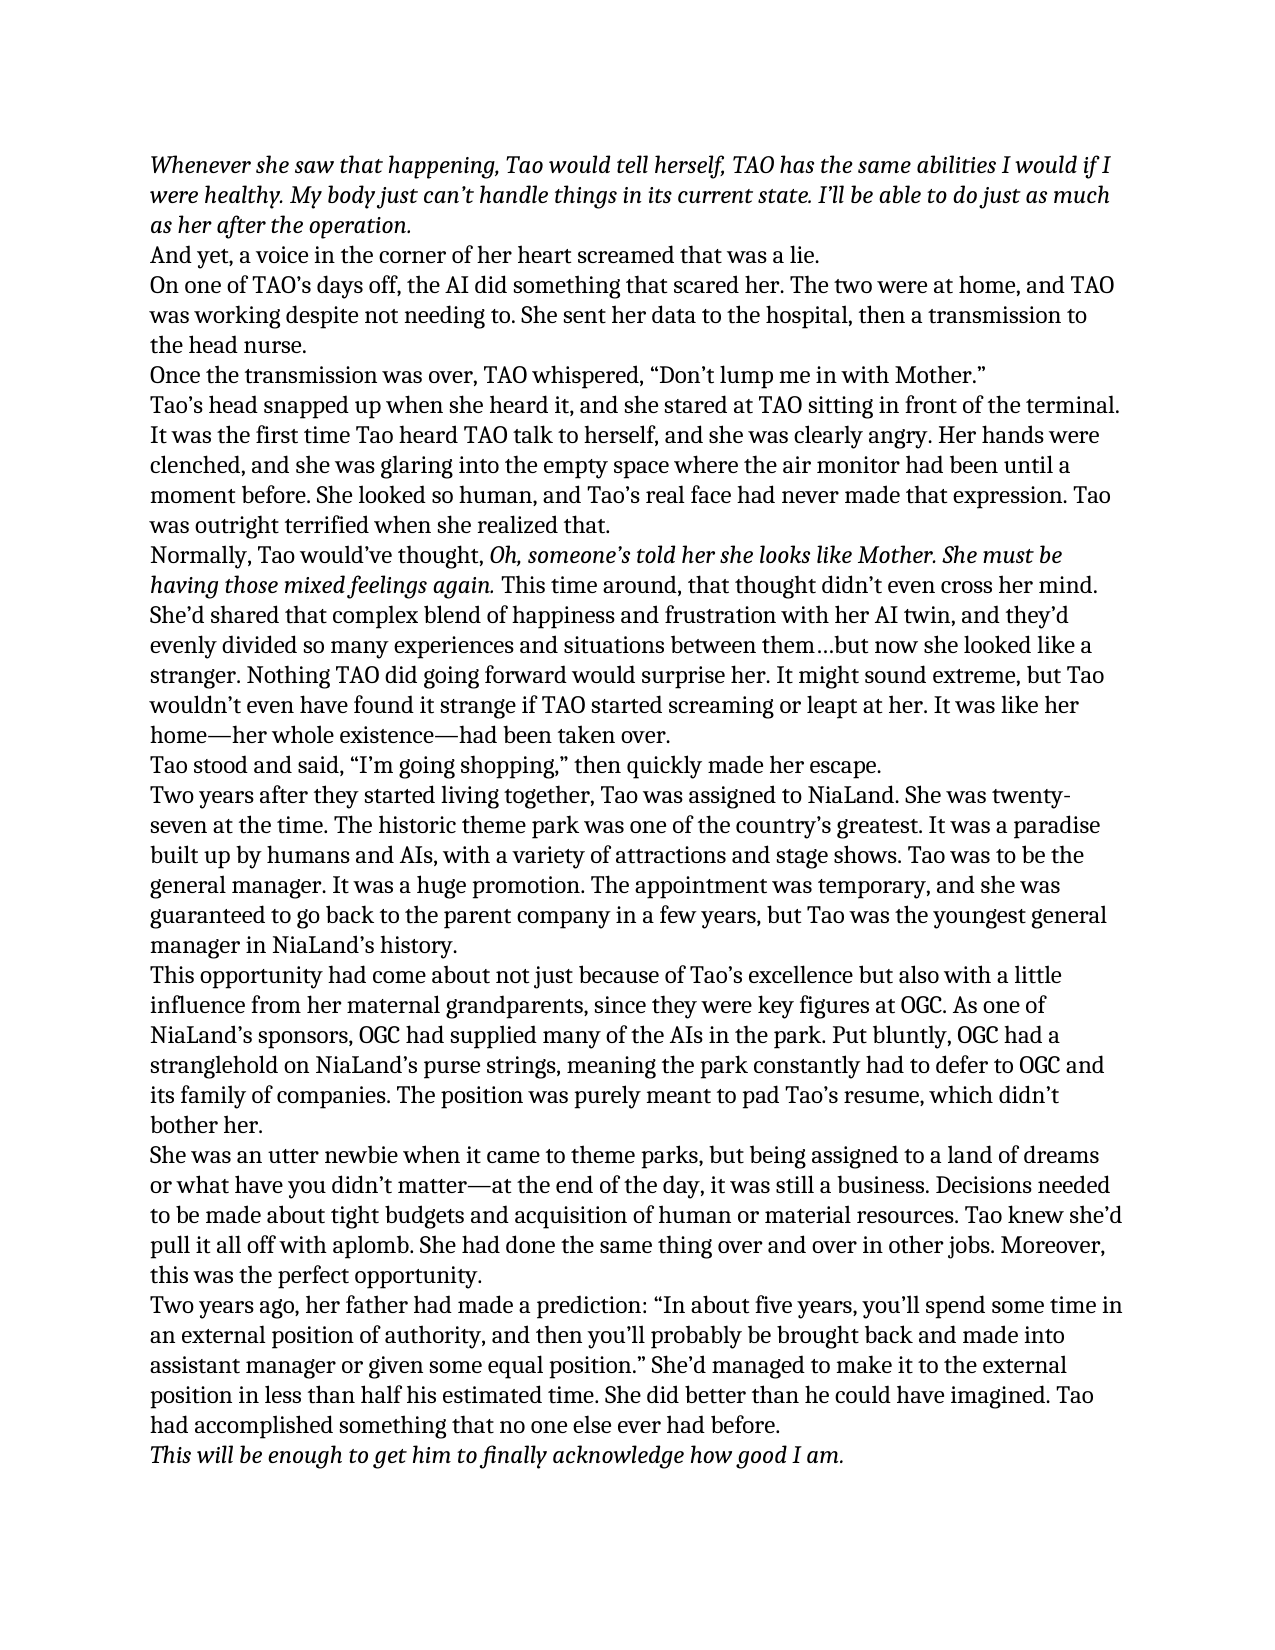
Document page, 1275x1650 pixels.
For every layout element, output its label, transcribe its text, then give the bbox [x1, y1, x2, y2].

text Tao’s head snapped up when she heard it, and she stared at TAO sitting in front of the terminal. It was the first time Tao heard TAO talk to herself, and she was clearly angry. Her hands were clenched, and she was glaring into the empty space where the air monitor had been until a moment before. She looked so human, and Tao’s real face had never made that expression. Tao was outright terrified when she realized that. [150, 390, 1125, 540]
text Once the transmission was over, TAO whispered, “Don’t lump me in with Mother.” [150, 360, 1125, 390]
text Two years ago, her father had made a prediction: “In about five years, you’ll spend some time in an external position of authority, and then you’ll probably be brought back and made into assistant manager or given some equal position.” She’d managed to make it to the external position in less than half his estimated time. She did better than he could have imagined. Tao had accomplished something that no one else ever had before. [150, 1290, 1125, 1440]
text Whenever she saw that happening, Tao would tell herself, TAO has the same abilities I would if I were healthy. My body just can’t handle things in its current state. I’ll be able to do just as much as her after the operation. [150, 150, 1125, 240]
text This will be enough to get him to finally acknowledge how good I am. [150, 1440, 1125, 1470]
text On one of TAO’s days off, the AI did something that scared her. The two were at home, and TAO was working despite not needing to. She sent her data to the hospital, then a transmission to the head nurse. [150, 270, 1125, 360]
text This opportunity had come about not just because of Tao’s excellence but also with a little influence from her maternal grandparents, since they were key figures at OGC. As one of NiaLand’s sponsors, OGC had supplied many of the AIs in the park. Put bluntly, OGC had a stranglehold on NiaLand’s purse strings, meaning the park constantly had to defer to OGC and its family of companies. The position was purely meant to pad Tao’s resume, which didn’t bother her. [150, 960, 1125, 1140]
text Two years after they started living together, Tao was assigned to NiaLand. She was twenty-seven at the time. The historic theme park was one of the country’s greatest. It was a paradise built up by humans and AIs, with a variety of attractions and stage shows. Tao was to be the general manager. It was a huge promotion. The appointment was temporary, and she was guaranteed to go back to the parent company in a few years, but Tao was the youngest general manager in NiaLand’s history. [150, 780, 1125, 960]
text Normally, Tao would’ve thought, Oh, someone’s told her she looks like Mother. She must be having those mixed feelings again. This time around, that thought didn’t even cross her mind. She’d shared that complex blend of happiness and frustration with her AI twin, and they’d evenly divided so many experiences and situations between them…but now she looked like a stranger. Nothing TAO did going forward would surprise her. It might sound extreme, but Tao wouldn’t even have found it strange if TAO started screaming or leapt at her. It was like her home—her whole existence—had been taken over. [150, 540, 1125, 750]
text And yet, a voice in the corner of her heart screamed that was a lie. [150, 240, 1125, 270]
text She was an utter newbie when it came to theme parks, but being assigned to a land of dreams or what have you didn’t matter—at the end of the day, it was still a business. Decisions needed to be made about tight budgets and acquisition of human or material resources. Tao knew she’d pull it all off with aplomb. She had done the same thing over and over in other jobs. Moreover, this was the perfect opportunity. [150, 1140, 1125, 1290]
text Tao stood and said, “I’m going shopping,” then quickly made her escape. [150, 750, 1125, 780]
